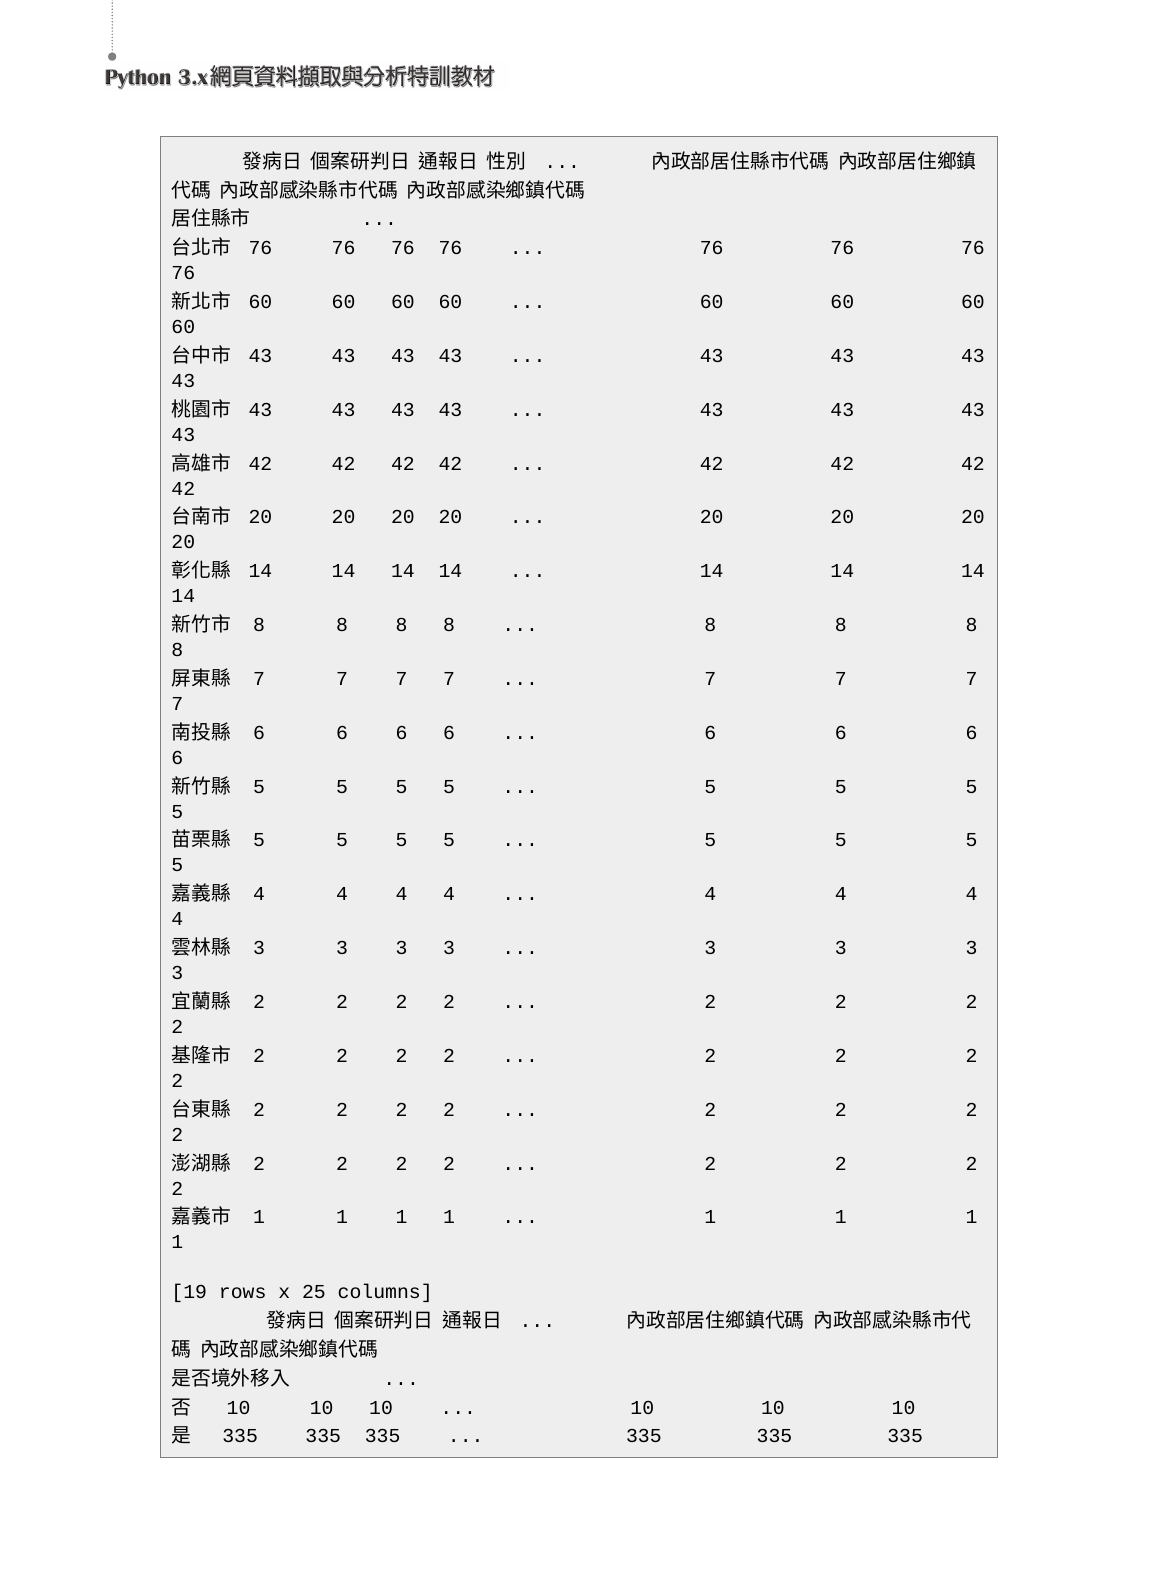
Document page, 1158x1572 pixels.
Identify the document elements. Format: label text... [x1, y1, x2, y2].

text 是 335 335 335 ... 335 335 335 [161, 1411, 997, 1457]
text 嘉義市 1 1 1 1 ... 1 1 1 1 [161, 1192, 997, 1245]
text 台北市 76 76 76 76 ... 76 76 76 76 [161, 222, 997, 276]
text 新竹縣 5 5 5 5 ... 5 5 5 5 [161, 761, 997, 814]
text 南投縣 6 6 6 6 ... 6 6 6 6 [161, 707, 997, 761]
text 台東縣 2 2 2 2 ... 2 2 2 2 [161, 1084, 997, 1138]
picture [103, 60, 510, 92]
text 基隆市 2 2 2 2 ... 2 2 2 2 [161, 1030, 997, 1084]
text 雲林縣 3 3 3 3 ... 3 3 3 3 [161, 922, 997, 976]
text 是否境外移入 ... [161, 1353, 997, 1382]
text 高雄市 42 42 42 42 ... 42 42 42 42 [161, 438, 997, 491]
text 桃園市 43 43 43 43 ... 43 43 43 43 [161, 384, 997, 438]
text 宜蘭縣 2 2 2 2 ... 2 2 2 2 [161, 976, 997, 1030]
text 新北市 60 60 60 60 ... 60 60 60 60 [161, 276, 997, 330]
text 屏東縣 7 7 7 7 ... 7 7 7 7 [161, 653, 997, 707]
text 否 10 10 10 ... 10 10 10 [161, 1382, 997, 1411]
text 發病日 個案研判日 通報日 性別 ... 內政部居住縣市代碼 內政部居住鄉鎮代碼 內政部感染縣市代碼 內政部感染鄉鎮代碼 [161, 137, 997, 193]
text 居住縣市 ... [161, 193, 997, 222]
text 發病日 個案研判日 通報日 ... 內政部居住鄉鎮代碼 內政部感染縣市代碼 內政部感染鄉鎮代碼 [161, 1295, 997, 1353]
text 台中市 43 43 43 43 ... 43 43 43 43 [161, 330, 997, 384]
text 苗栗縣 5 5 5 5 ... 5 5 5 5 [161, 814, 997, 868]
text 嘉義縣 4 4 4 4 ... 4 4 4 4 [161, 868, 997, 922]
text 新竹市 8 8 8 8 ... 8 8 8 8 [161, 599, 997, 653]
text 台南市 20 20 20 20 ... 20 20 20 20 [161, 491, 997, 545]
text 澎湖縣 2 2 2 2 ... 2 2 2 2 [161, 1138, 997, 1192]
text 彰化縣 14 14 14 14 ... 14 14 14 14 [161, 545, 997, 599]
text [19 rows x 25 columns] [161, 1270, 997, 1295]
